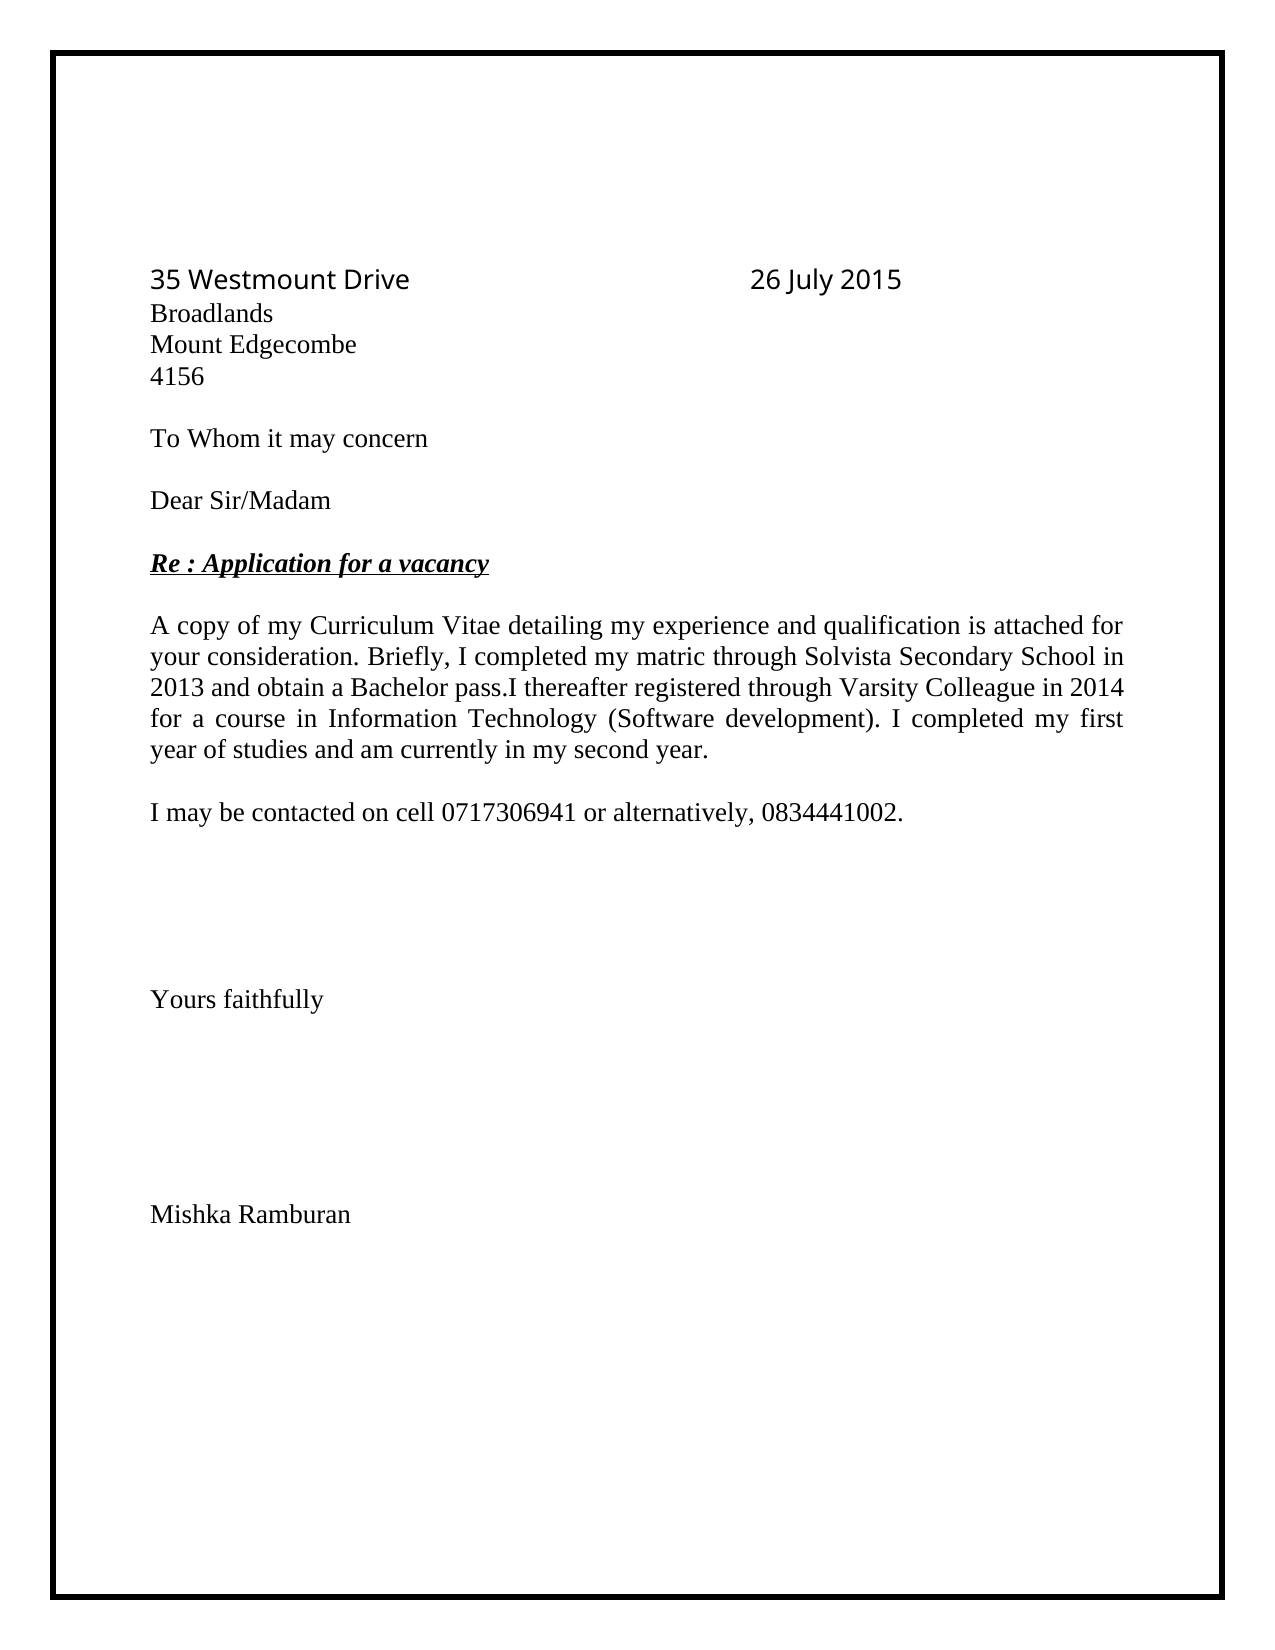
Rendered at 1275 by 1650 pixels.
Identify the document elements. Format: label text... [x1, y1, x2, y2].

text 4156 [150, 360, 1125, 391]
text Dear Sir/Madam [150, 484, 1125, 516]
text Yours faithfully [150, 983, 1125, 1014]
text Mount Edgecombe [150, 329, 1125, 360]
text Re : Application for a vacancy [150, 547, 1125, 578]
text Broadlands [150, 297, 1125, 329]
text I may be contacted on cell 0717306941 or alternatively, 0834441002. [150, 796, 1125, 827]
text To Whom it may concern [150, 422, 1125, 453]
text 35 Westmount Drive 26 July 2015 [150, 261, 1125, 297]
text Mishka Ramburan [150, 1198, 1125, 1229]
text A copy of my Curriculum Vitae detailing my experience and qualification is attached for your consideration. Briefly, I completed my matric through Solvista Secondary School in 2013 and obtain a Bachelor pass.I thereafter registered through Varsity Colleague in 2014 for a course in Information Technology (Software development). I completed my first year of studies and am currently in my second year. [150, 609, 1125, 765]
